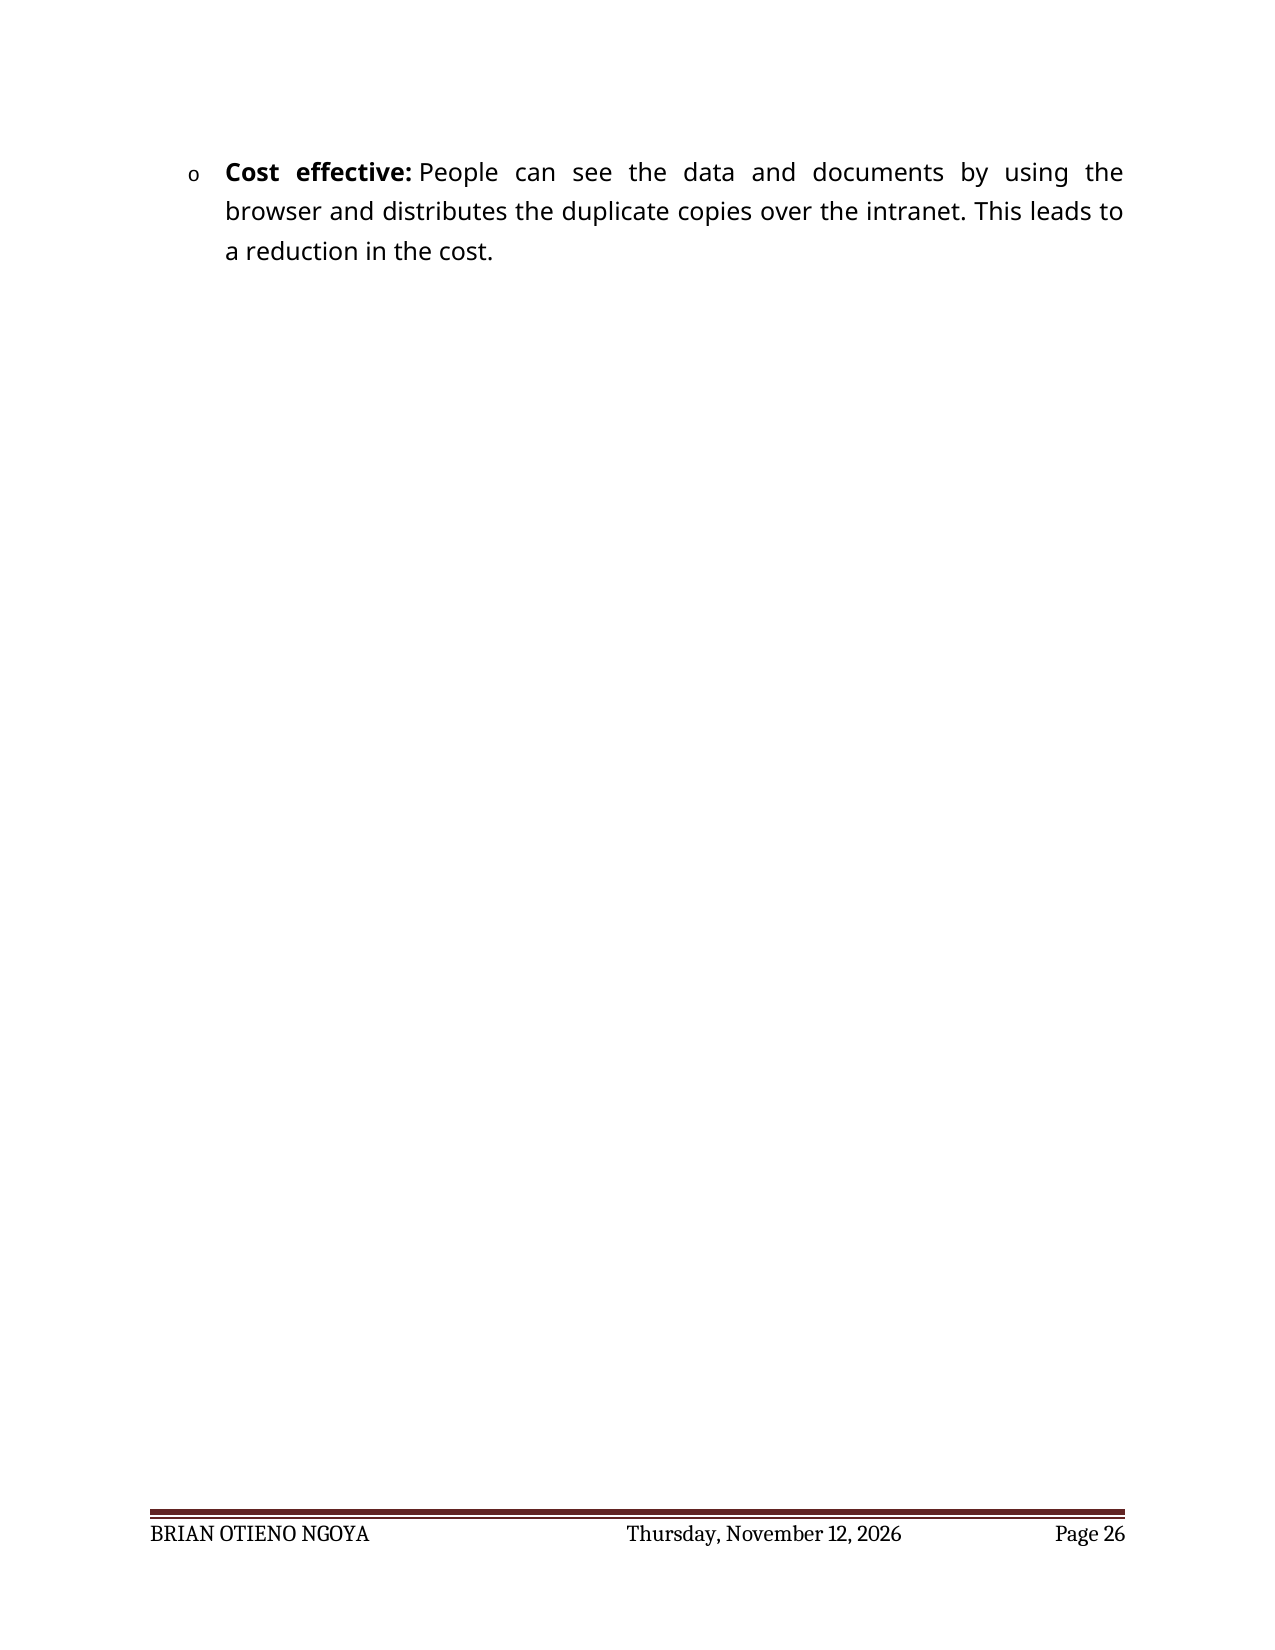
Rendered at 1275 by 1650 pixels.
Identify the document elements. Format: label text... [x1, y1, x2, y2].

list Cost effective: People can see the data and documents by using the browser and distributes the duplicate copies over the intranet. This leads to a reduction in the cost. [187, 150, 1125, 267]
